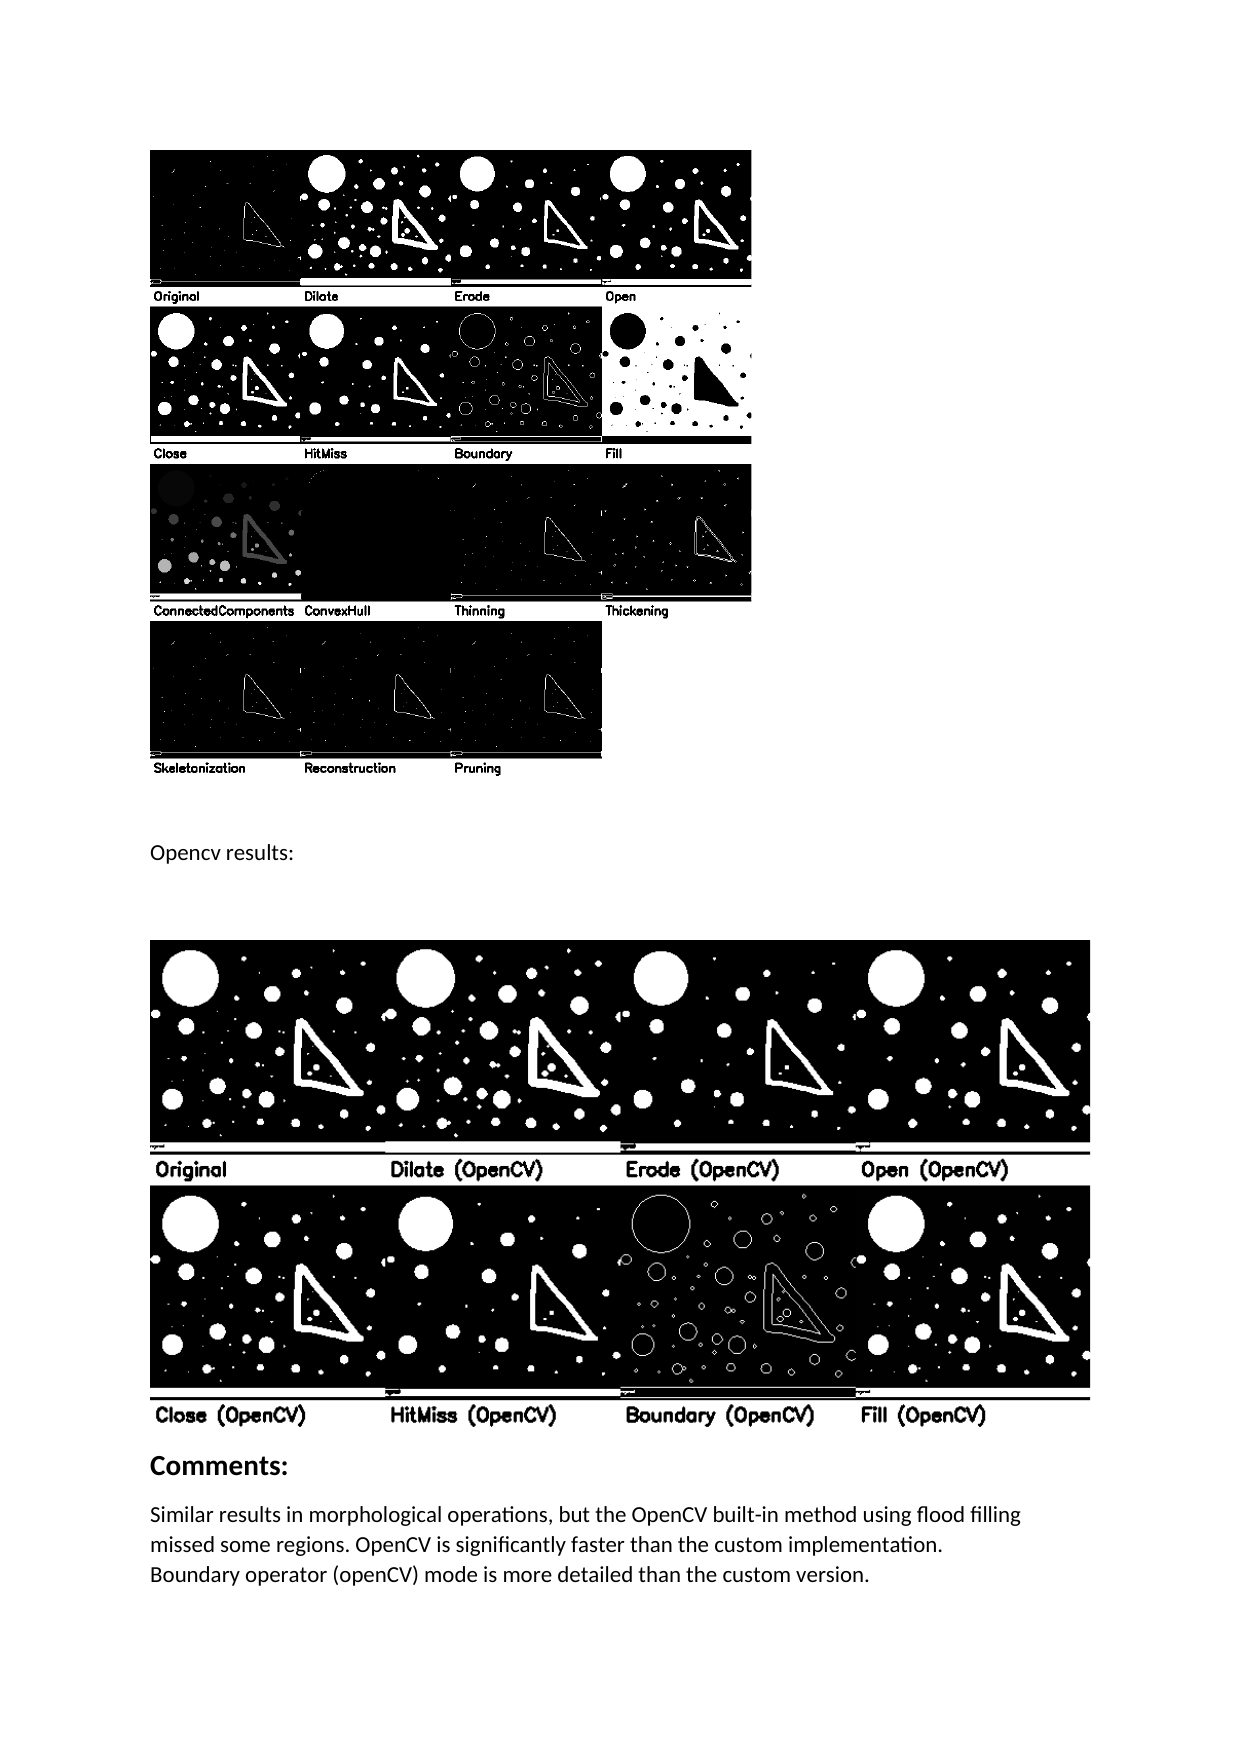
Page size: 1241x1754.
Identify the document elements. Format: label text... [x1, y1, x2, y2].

text Similar results in morphological operations, but the OpenCV built-in method using flood filling missed some regions. OpenCV is significantly faster than the custom implementation. Boundary operator (openCV) mode is more detailed than the custom version. [150, 1500, 1090, 1588]
text Opencv results: [150, 838, 1090, 866]
picture [150, 940, 1091, 1431]
text Comments: [150, 1447, 1090, 1483]
picture [150, 150, 752, 778]
